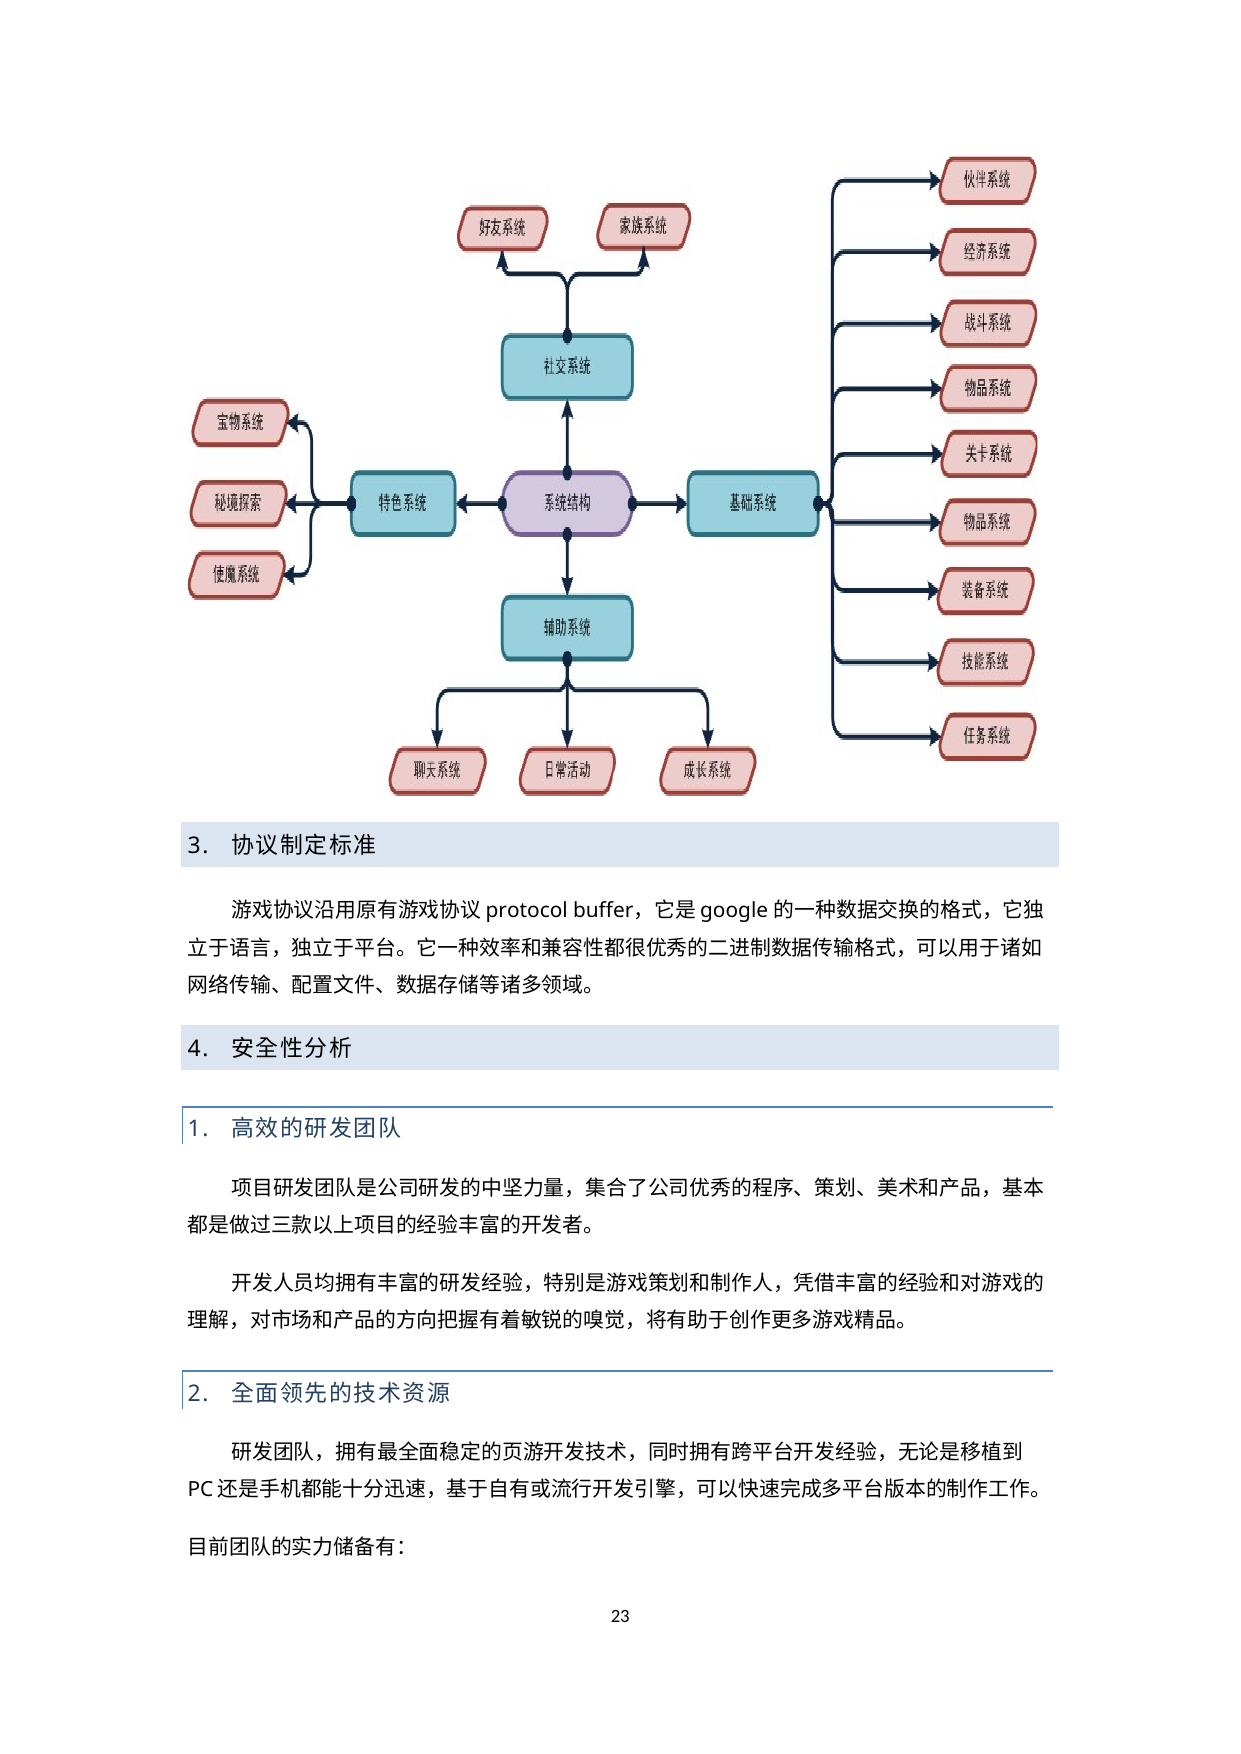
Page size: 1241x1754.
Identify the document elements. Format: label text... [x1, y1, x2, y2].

subtitle 协议制定标准 [188, 829, 1053, 861]
picture [187, 156, 1038, 796]
text 游戏协议沿用原有游戏协议protocol buffer，它是google 的一种数据交换的格式，它独立于语言，独立于平台。它一种效率和兼容性都很优秀的二进制数据传输格式，可以用于诸如网络传输、配置文件、数据存储等诸多领域。 [187, 893, 1053, 1000]
subtitle 全面领先的技术资源 [183, 1372, 1053, 1409]
subtitle 高效的研发团队 [183, 1108, 1053, 1144]
text 项目研发团队是公司研发的中坚力量，集合了公司优秀的程序、策划、美术和产品，基本都是做过三款以上项目的经验丰富的开发者。 [187, 1170, 1053, 1239]
text 开发人员均拥有丰富的研发经验，特别是游戏策划和制作人，凭借丰富的经验和对游戏的理解，对市场和产品的方向把握有着敏锐的嗅觉，将有助于创作更多游戏精品。 [187, 1265, 1053, 1335]
text 研发团队，拥有最全面稳定的页游开发技术，同时拥有跨平台开发经验，无论是移植到PC还是手机都能十分迅速，基于自有或流行开发引擎，可以快速完成多平台版本的制作工作。 [187, 1434, 1053, 1504]
subtitle 安全性分析 [188, 1031, 1053, 1064]
text 目前团队的实力储备有： [187, 1529, 1053, 1562]
